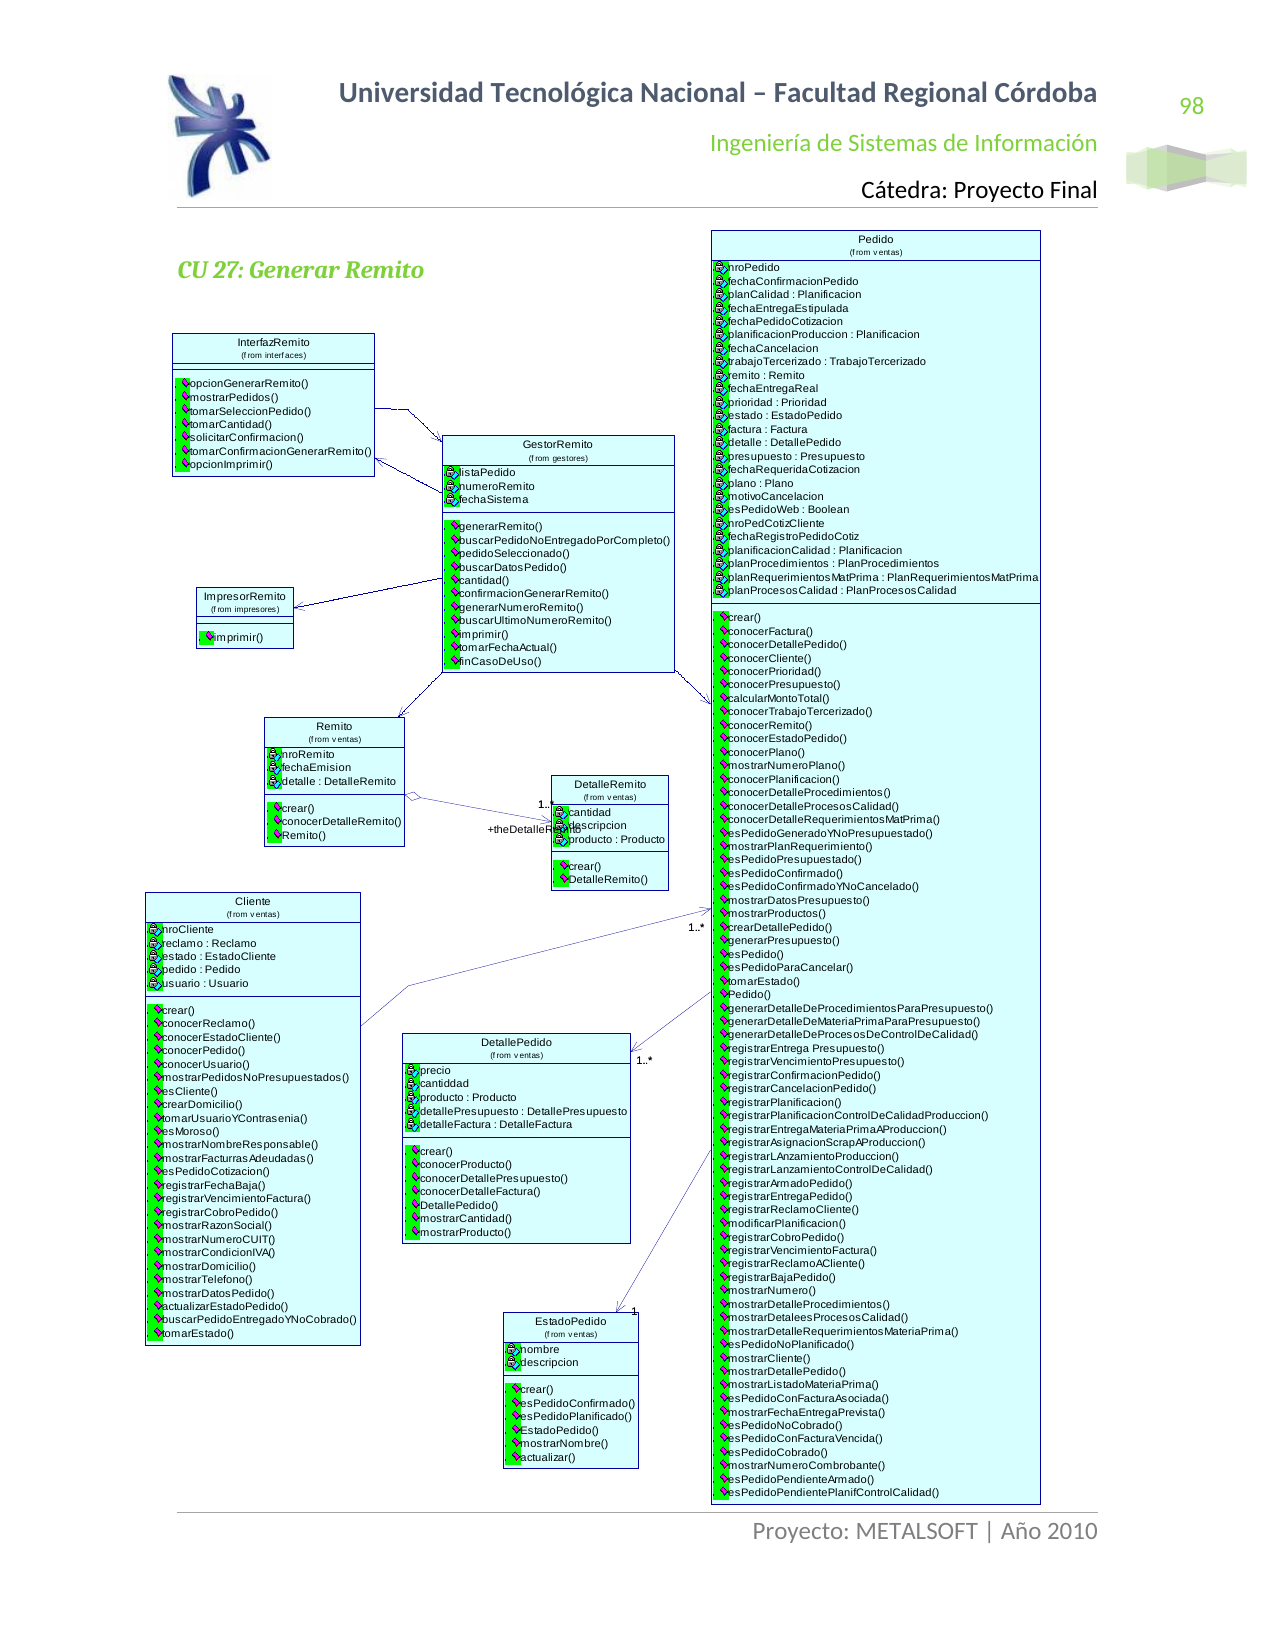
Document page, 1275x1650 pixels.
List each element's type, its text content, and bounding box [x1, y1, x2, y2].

text CU 27: Generar Remito [177, 256, 1098, 284]
picture [167, 74, 272, 199]
